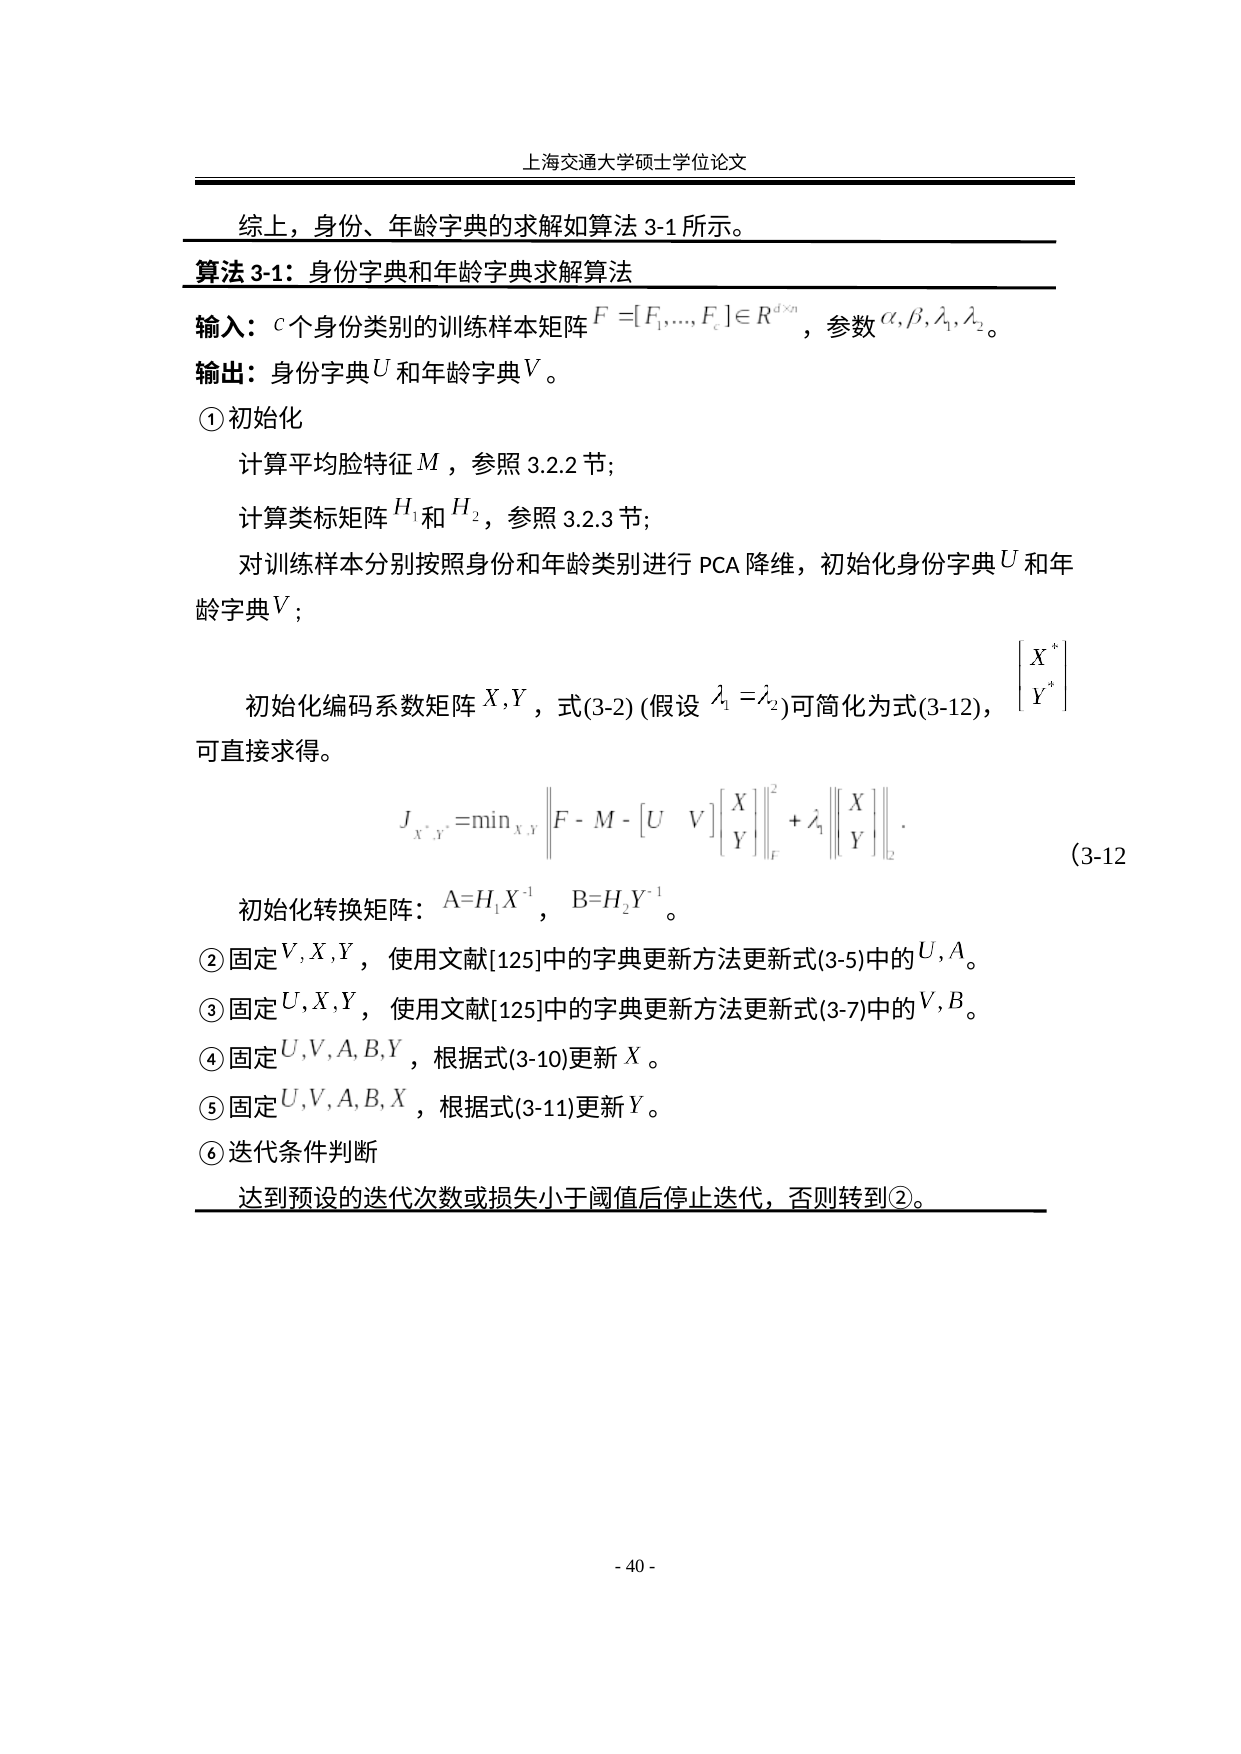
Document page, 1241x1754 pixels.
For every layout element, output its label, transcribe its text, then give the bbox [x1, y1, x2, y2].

text 综上，身份、年龄字典的求解如算法3-1所示。 [195, 207, 1075, 243]
text 达到预设的迭代次数或损失小于阈值后停止迭代，否则转到②。 [195, 1178, 1075, 1214]
text 初始化编码系数矩阵，式(3-2) (假设 )可简化为式(3-12)， 可直接求得。 [195, 635, 1075, 768]
text ①初始化 [195, 399, 1075, 435]
text （3-12） [195, 777, 1081, 872]
text ④固定，根据式(3-10)更新。 [195, 1034, 1075, 1074]
text 算法3-1：身份字典和年龄字典求解算法 [195, 252, 1075, 288]
text ⑤固定，根据式(3-11)更新。 [195, 1083, 1075, 1124]
text 初始化转换矩阵：， 。 [195, 881, 1075, 927]
text 输入：个身份类别的训练样本矩阵，参数。 [195, 297, 1075, 344]
text ⑥迭代条件判断 [195, 1133, 1075, 1169]
text ③固定， 使用文献[125]中的字典更新方法更新式(3-7)中的。 [195, 985, 1075, 1025]
text 计算平均脸特征，参照3.2.2节; [195, 444, 1075, 480]
text ②固定， 使用文献[125]中的字典更新方法更新式(3-5)中的。 [195, 936, 1075, 976]
text 对训练样本分别按照身份和年龄类别进行PCA降维，初始化身份字典和年龄字典; [195, 543, 1075, 626]
text 输出：身份字典和年龄字典。 [195, 353, 1075, 390]
text 计算类标矩阵和，参照3.2.3节; [195, 489, 1075, 534]
